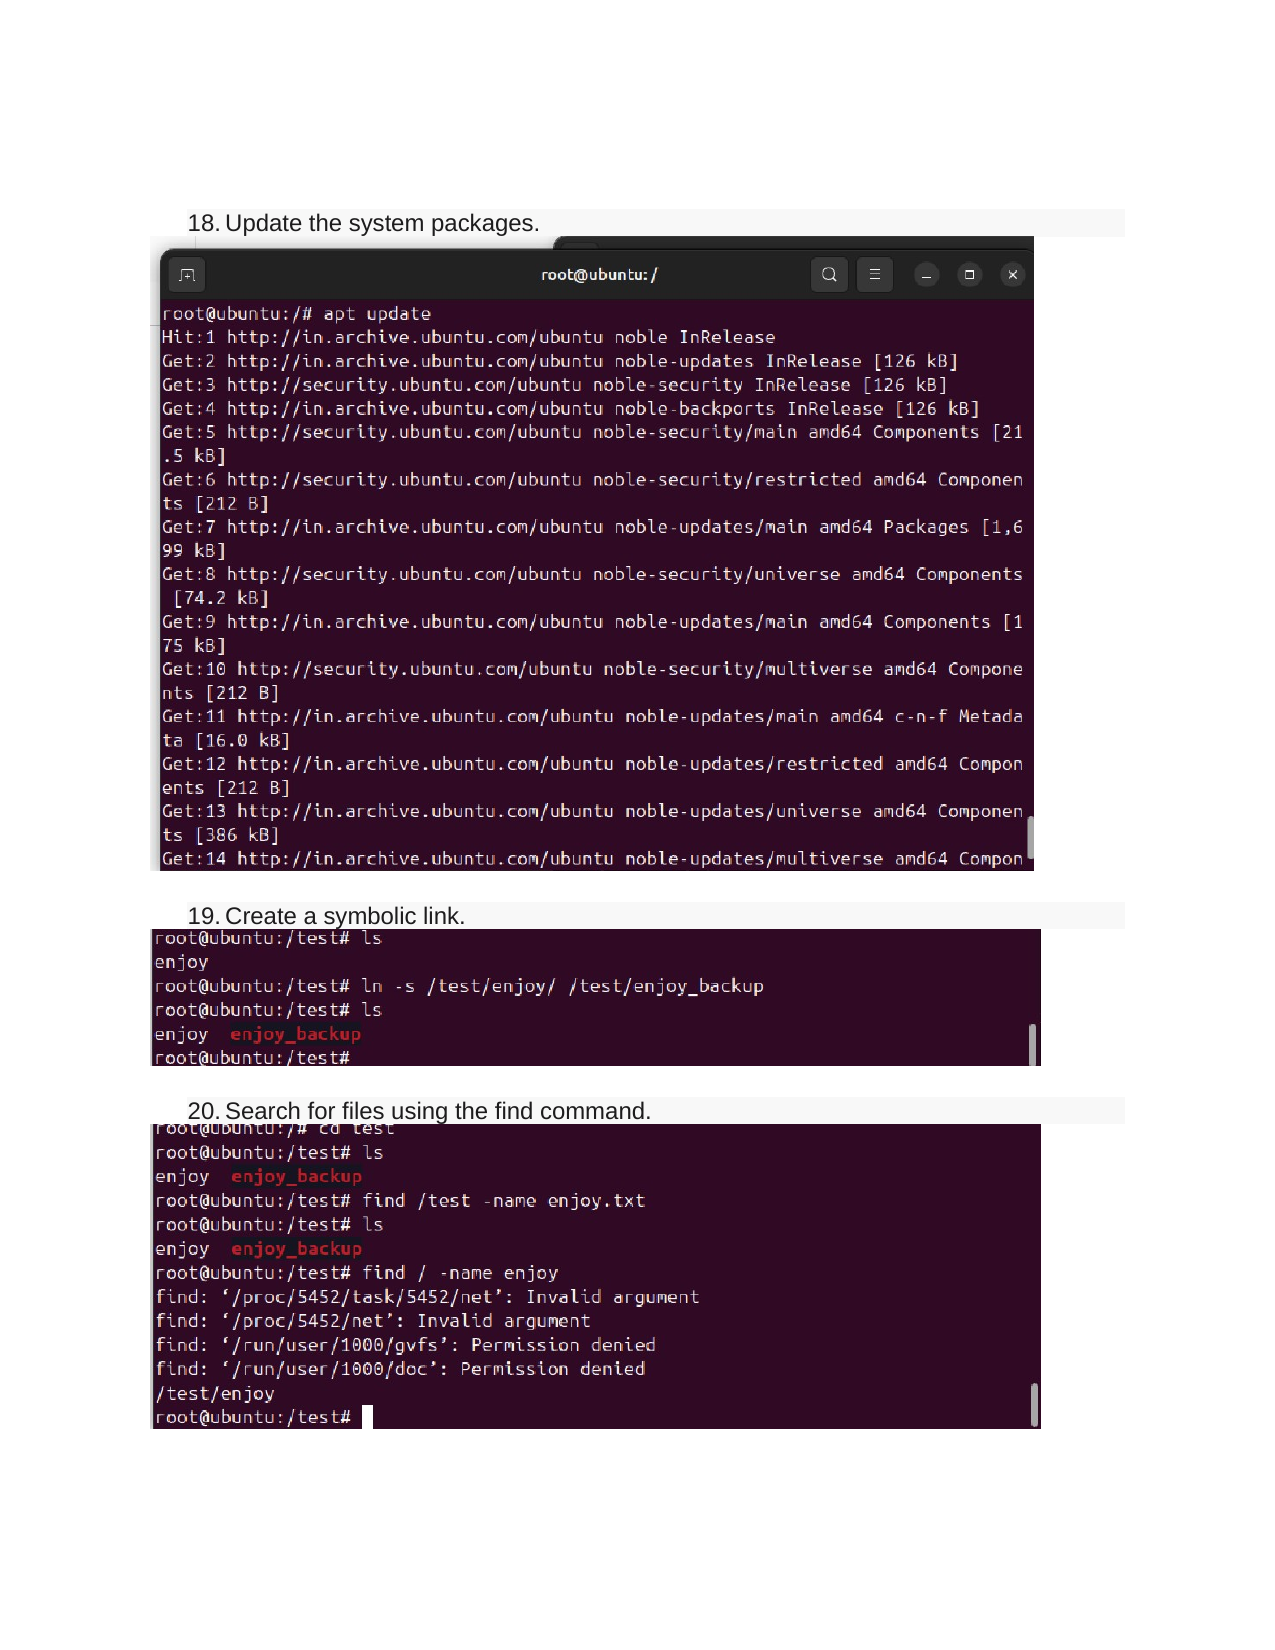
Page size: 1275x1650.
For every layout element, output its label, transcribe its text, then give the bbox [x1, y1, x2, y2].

picture [150, 929, 1041, 1066]
list Search for files using the find command. [187, 1097, 1125, 1124]
list Update the system packages. [187, 209, 1125, 237]
picture [150, 236, 1034, 871]
picture [150, 1124, 1041, 1429]
list Create a symbolic link. [187, 902, 1125, 929]
